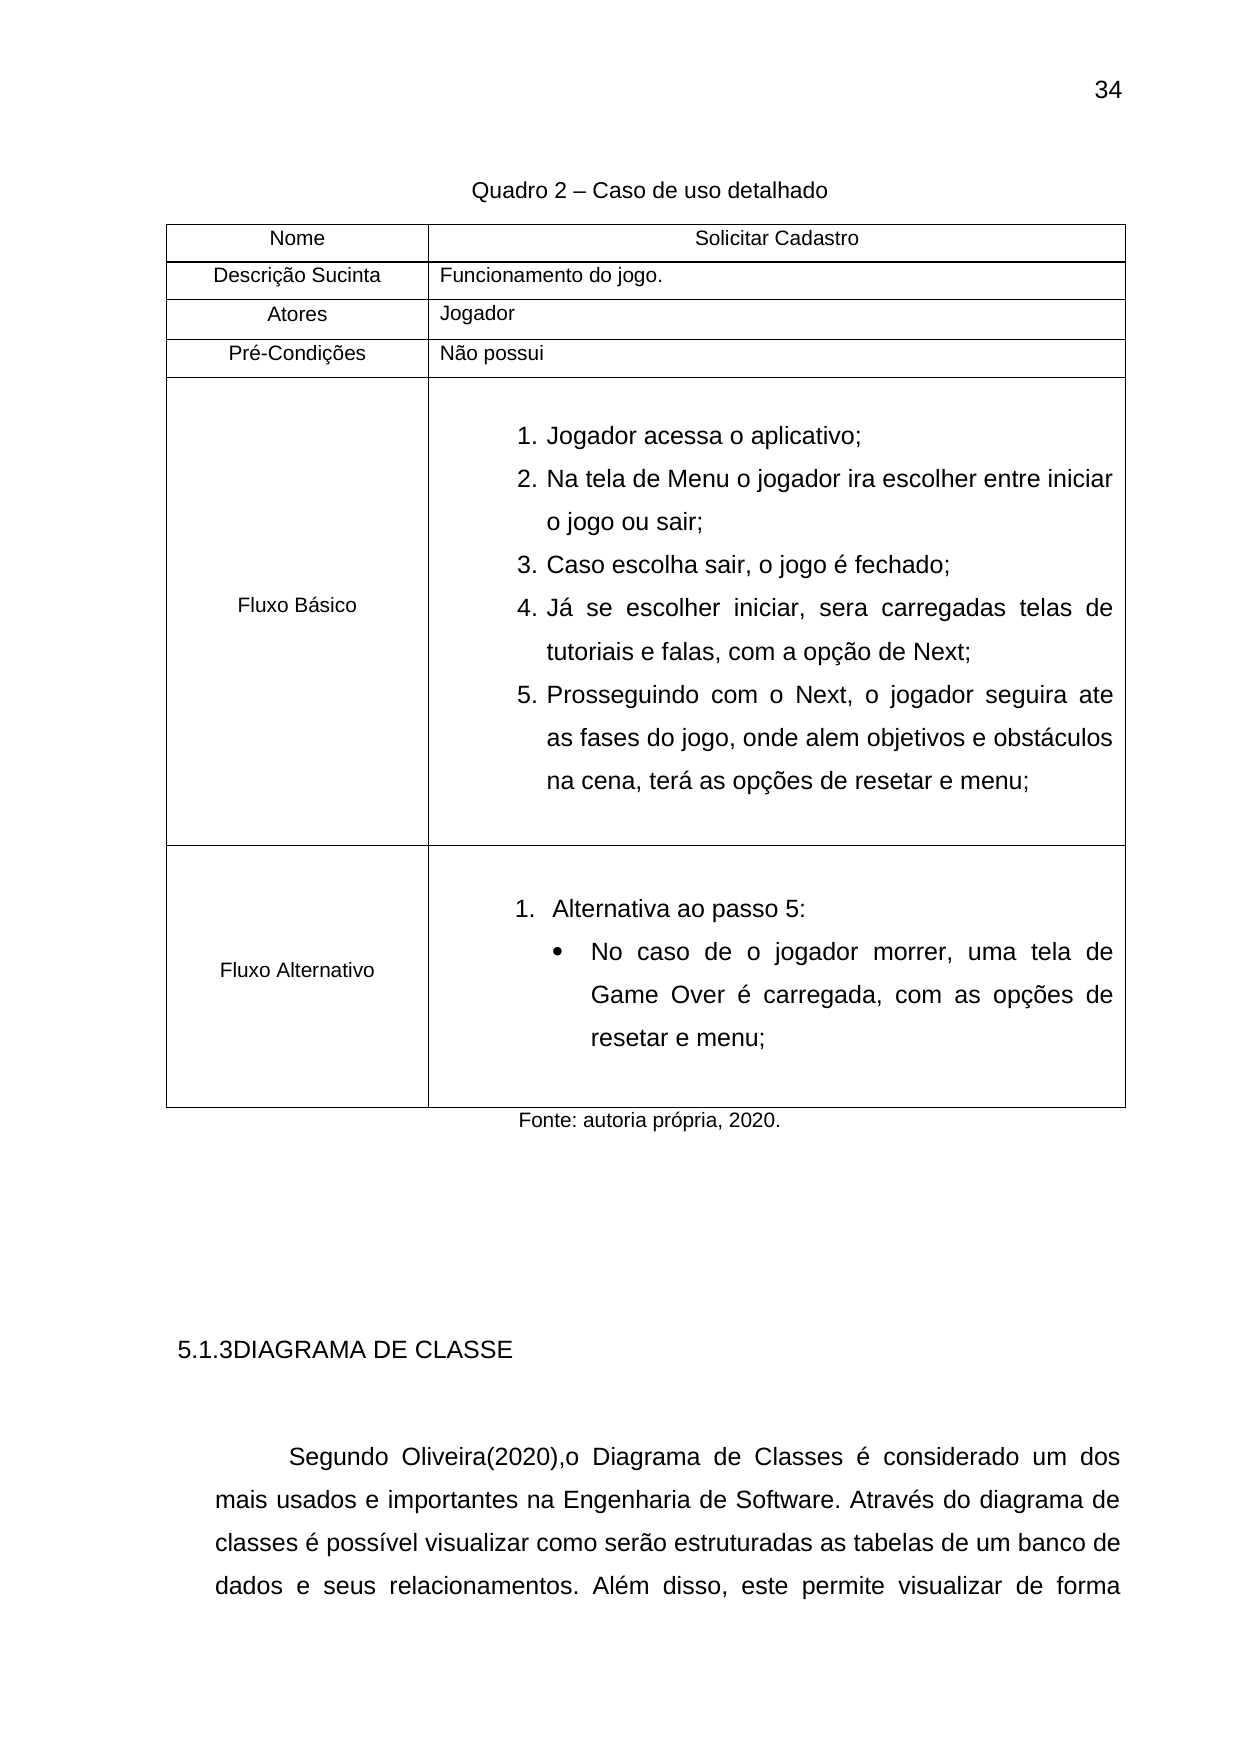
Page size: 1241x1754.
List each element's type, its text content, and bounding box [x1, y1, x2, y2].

table_cell Fluxo Básico [167, 378, 428, 845]
table_cell Funcionamento do jogo. [429, 263, 1125, 299]
text Fonte: autoria própria, 2020. [177, 1108, 1122, 1132]
subtitle 5.1.3DIAGRAMA DE CLASSE [177, 1335, 1122, 1363]
table_header Solicitar Cadastro [429, 225, 1125, 261]
table_cell Jogador acessa o aplicativo; Na tela de Menu o jogador ira escolher entre iniciar o jogo ou sair; Caso escolha sair, o jogo é fechado; Já se escolher iniciar, sera carregadas telas de tutoriais e falas, com a opção de Next; Prosseguindo com o Next, o jogador seguira ate as fases do jogo, onde alem objetivos e obstáculos na cena, terá as opções de resetar e menu; [429, 378, 1125, 845]
table_cell Fluxo Alternativo [167, 846, 428, 1107]
table_cell Pré-Condições [167, 340, 428, 377]
table_cell Atores [167, 300, 428, 339]
table_cell Não possui [429, 340, 1125, 377]
table_header Nome [167, 225, 428, 261]
table_cell Descrição Sucinta [167, 263, 428, 299]
table_cell Jogador [429, 300, 1125, 339]
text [215, 1442, 1122, 1600]
table_cell Alternativa ao passo 5: No caso de o jogador morrer, uma tela de Game Over é carregada, com as opções de resetar e menu; [429, 846, 1125, 1107]
